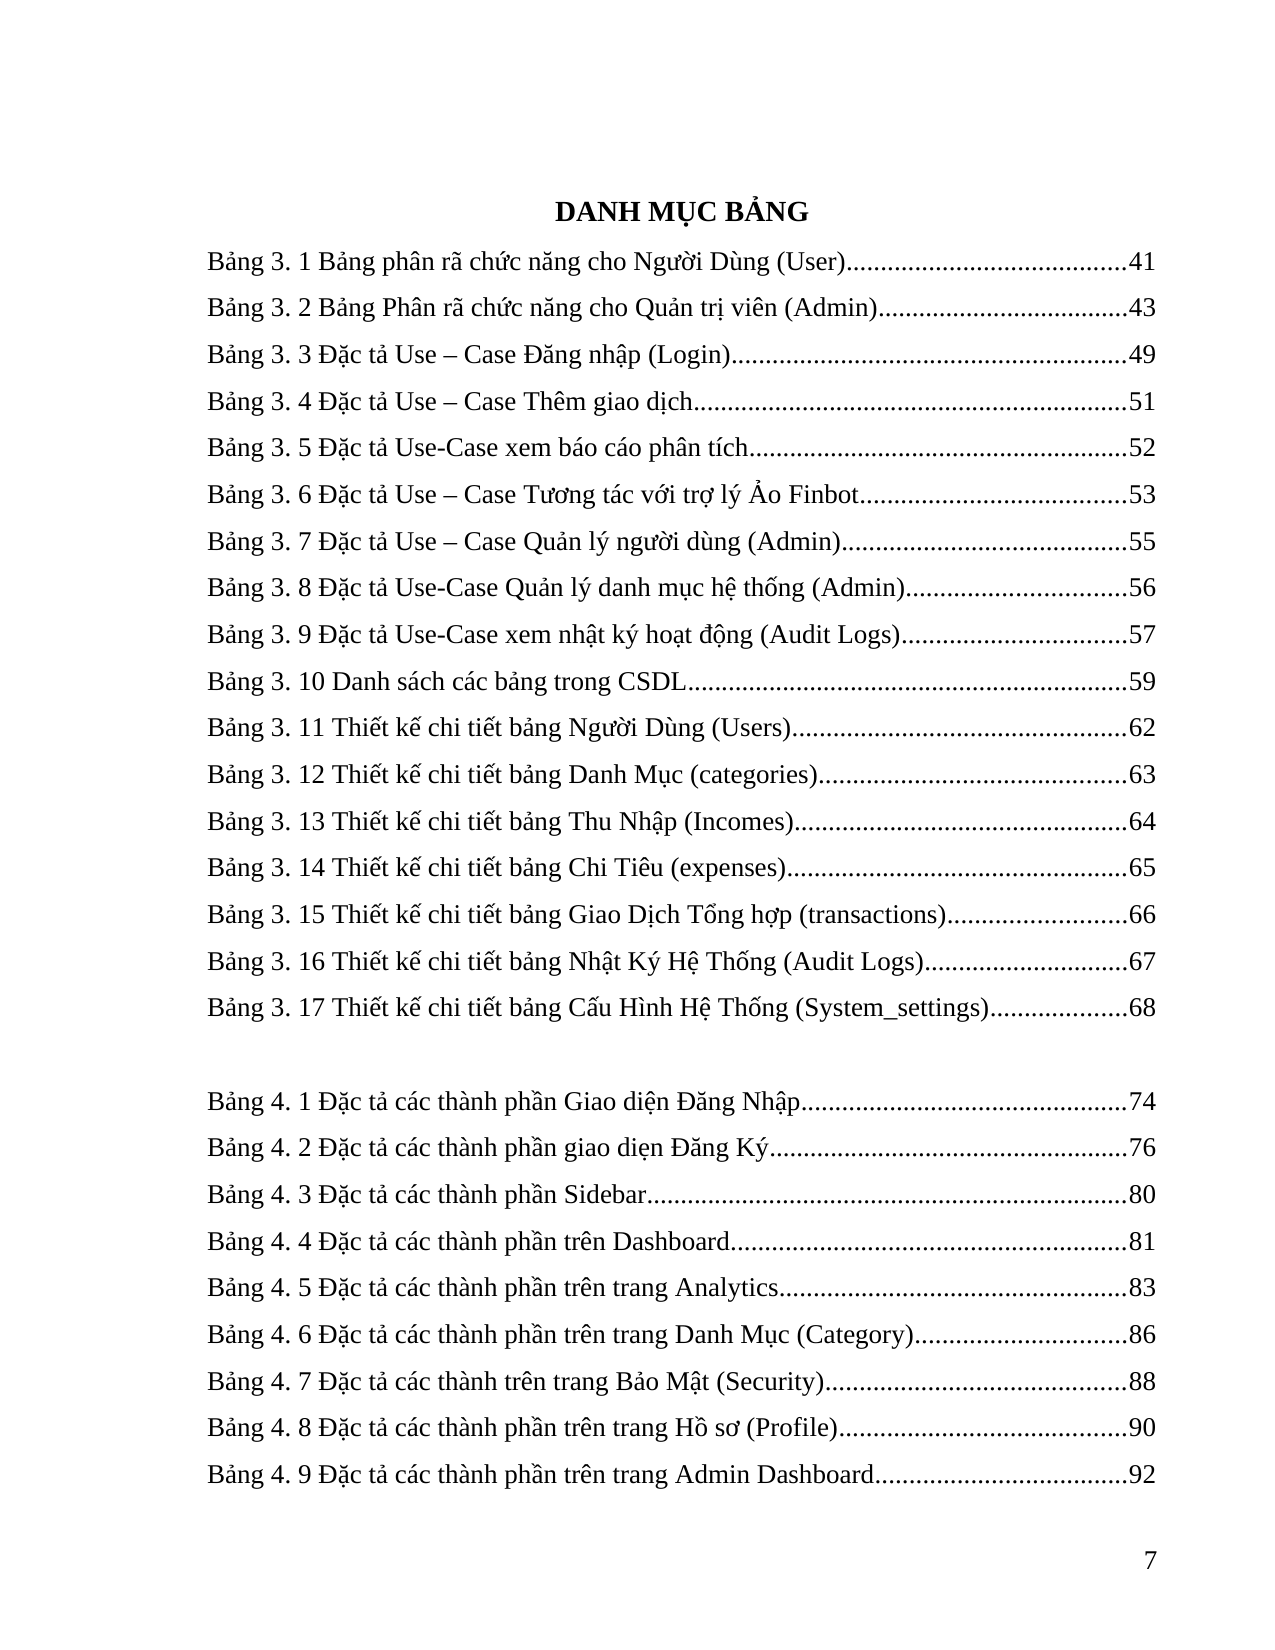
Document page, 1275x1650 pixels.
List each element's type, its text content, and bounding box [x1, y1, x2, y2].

text Bảng 3. 11 Thiết kế chi tiết bảng Người Dùng (Users) 62 [207, 711, 1157, 742]
text Bảng 3. 17 Thiết kế chi tiết bảng Cấu Hình Hệ Thống (System_settings) 68 [207, 991, 1157, 1022]
text Bảng 3. 13 Thiết kế chi tiết bảng Thu Nhập (Incomes) 64 [207, 805, 1157, 836]
text Bảng 3. 5 Đặc tả Use-Case xem báo cáo phân tích 52 [207, 431, 1157, 462]
text Bảng 3. 12 Thiết kế chi tiết bảng Danh Mục (categories) 63 [207, 758, 1157, 789]
text Bảng 3. 16 Thiết kế chi tiết bảng Nhật Ký Hệ Thống (Audit Logs) 67 [207, 945, 1157, 976]
text Bảng 3. 3 Đặc tả Use – Case Đăng nhập (Login) 49 [207, 338, 1157, 369]
text Bảng 3. 7 Đặc tả Use – Case Quản lý người dùng (Admin) 55 [207, 525, 1157, 556]
text Bảng 4. 5 Đặc tả các thành phần trên trang Analytics 83 [207, 1271, 1157, 1302]
text Bảng 3. 4 Đặc tả Use – Case Thêm giao dịch 51 [207, 385, 1157, 416]
text Bảng 4. 2 Đặc tả các thành phần giao diẹn Đăng Ký 76 [207, 1131, 1157, 1162]
text Bảng 4. 1 Đặc tả các thành phần Giao diện Đăng Nhập 74 [207, 1085, 1157, 1116]
text Bảng 3. 1 Bảng phân rã chức năng cho Người Dùng (User) 41 [207, 245, 1157, 276]
text Bảng 3. 8 Đặc tả Use-Case Quản lý danh mục hệ thống (Admin) 56 [207, 571, 1157, 602]
text Bảng 3. 9 Đặc tả Use-Case xem nhật ký hoạt động (Audit Logs) 57 [207, 618, 1157, 649]
text Bảng 4. 9 Đặc tả các thành phần trên trang Admin Dashboard 92 [207, 1458, 1157, 1489]
text Bảng 4. 4 Đặc tả các thành phần trên Dashboard 81 [207, 1225, 1157, 1256]
text Bảng 4. 8 Đặc tả các thành phần trên trang Hồ sơ (Profile) 90 [207, 1411, 1157, 1442]
text Bảng 3. 14 Thiết kế chi tiết bảng Chi Tiêu (expenses) 65 [207, 851, 1157, 882]
text DANH MỤC BẢNG [207, 194, 1157, 228]
text Bảng 3. 2 Bảng Phân rã chức năng cho Quản trị viên (Admin) 43 [207, 291, 1157, 322]
text Bảng 3. 10 Danh sách các bảng trong CSDL 59 [207, 665, 1157, 696]
text Bảng 4. 3 Đặc tả các thành phần Sidebar 80 [207, 1178, 1157, 1209]
text Bảng 3. 6 Đặc tả Use – Case Tương tác với trợ lý Ảo Finbot 53 [207, 478, 1157, 509]
text Bảng 3. 15 Thiết kế chi tiết bảng Giao Dịch Tổng hợp (transactions) 66 [207, 898, 1157, 929]
text Bảng 4. 7 Đặc tả các thành trên trang Bảo Mật (Security) 88 [207, 1365, 1157, 1396]
text Bảng 4. 6 Đặc tả các thành phần trên trang Danh Mục (Category) 86 [207, 1318, 1157, 1349]
